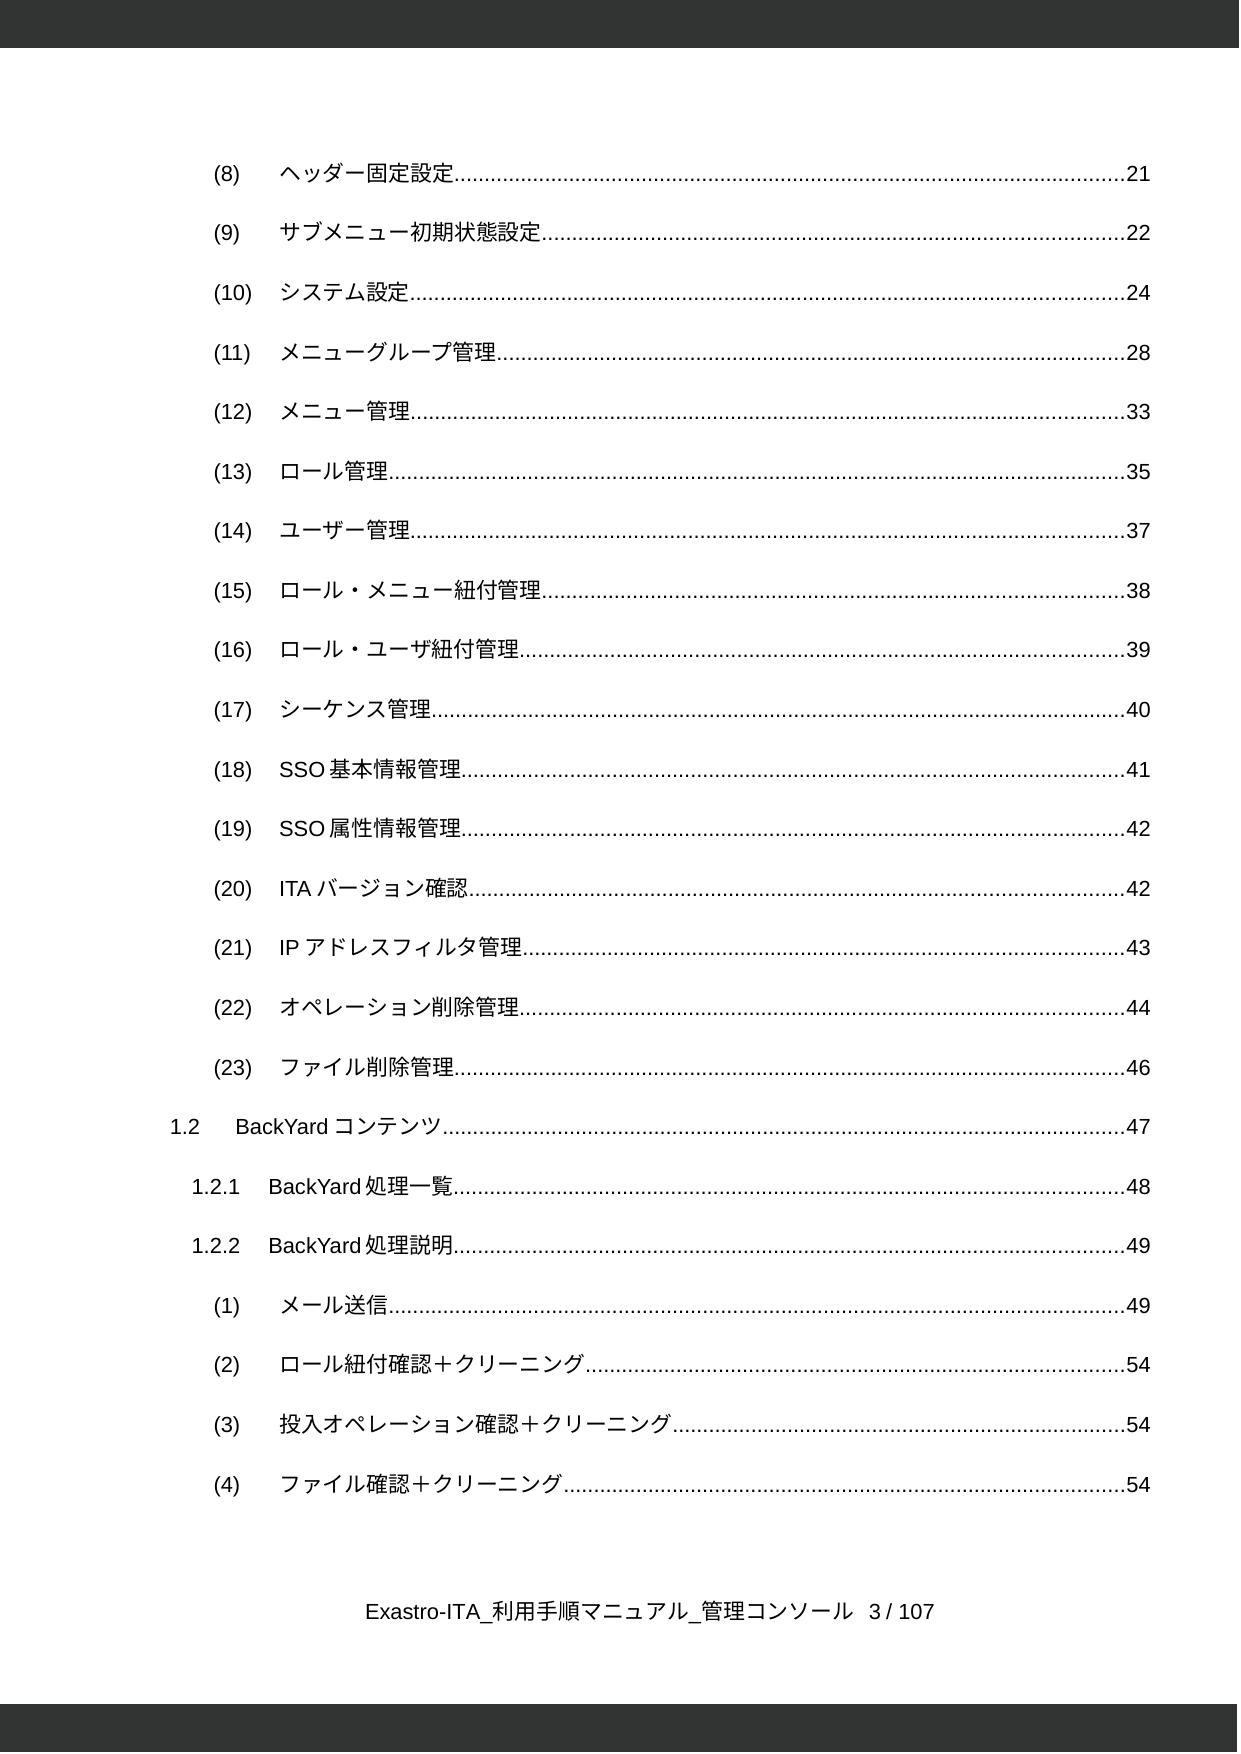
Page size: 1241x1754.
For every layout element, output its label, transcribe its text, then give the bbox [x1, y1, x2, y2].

text (12) メニュー管理 33 [213, 380, 1152, 440]
text (8) ヘッダー固定設定 21 [213, 142, 1152, 201]
text (17) シーケンス管理 40 [213, 678, 1152, 738]
text (10) システム設定 24 [213, 261, 1152, 321]
text (2) ロール紐付確認＋クリーニング 54 [213, 1333, 1152, 1393]
text (1) メール送信 49 [213, 1274, 1152, 1333]
text (16) ロール・ユーザ紐付管理 39 [213, 618, 1152, 678]
text (9) サブメニュー初期状態設定 22 [213, 201, 1152, 261]
text (13) ロール管理 35 [213, 440, 1152, 499]
picture [0, 0, 1239, 48]
text (22) オペレーション削除管理 44 [213, 976, 1152, 1036]
text (21) IPアドレスフィルタ管理 43 [213, 916, 1152, 976]
text (15) ロール・メニュー紐付管理 38 [213, 559, 1152, 618]
text (23) ファイル削除管理 46 [213, 1036, 1152, 1095]
text 1.2 BackYardコンテンツ 47 [169, 1095, 1152, 1155]
text (3) 投入オペレーション確認＋クリーニング 54 [213, 1393, 1152, 1453]
text (20) ITAバージョン確認 42 [213, 857, 1152, 916]
text (19) SSO属性情報管理 42 [213, 797, 1152, 857]
text 1.2.1 BackYard処理一覧 48 [191, 1155, 1152, 1214]
text (14) ユーザー管理 37 [213, 499, 1152, 559]
text (11) メニューグループ管理 28 [213, 321, 1152, 380]
text (4) ファイル確認＋クリーニング 54 [213, 1453, 1152, 1512]
text 1.2.2 BackYard処理説明 49 [191, 1214, 1152, 1274]
text (18) SSO基本情報管理 41 [213, 738, 1152, 797]
picture [0, 1704, 1237, 1752]
